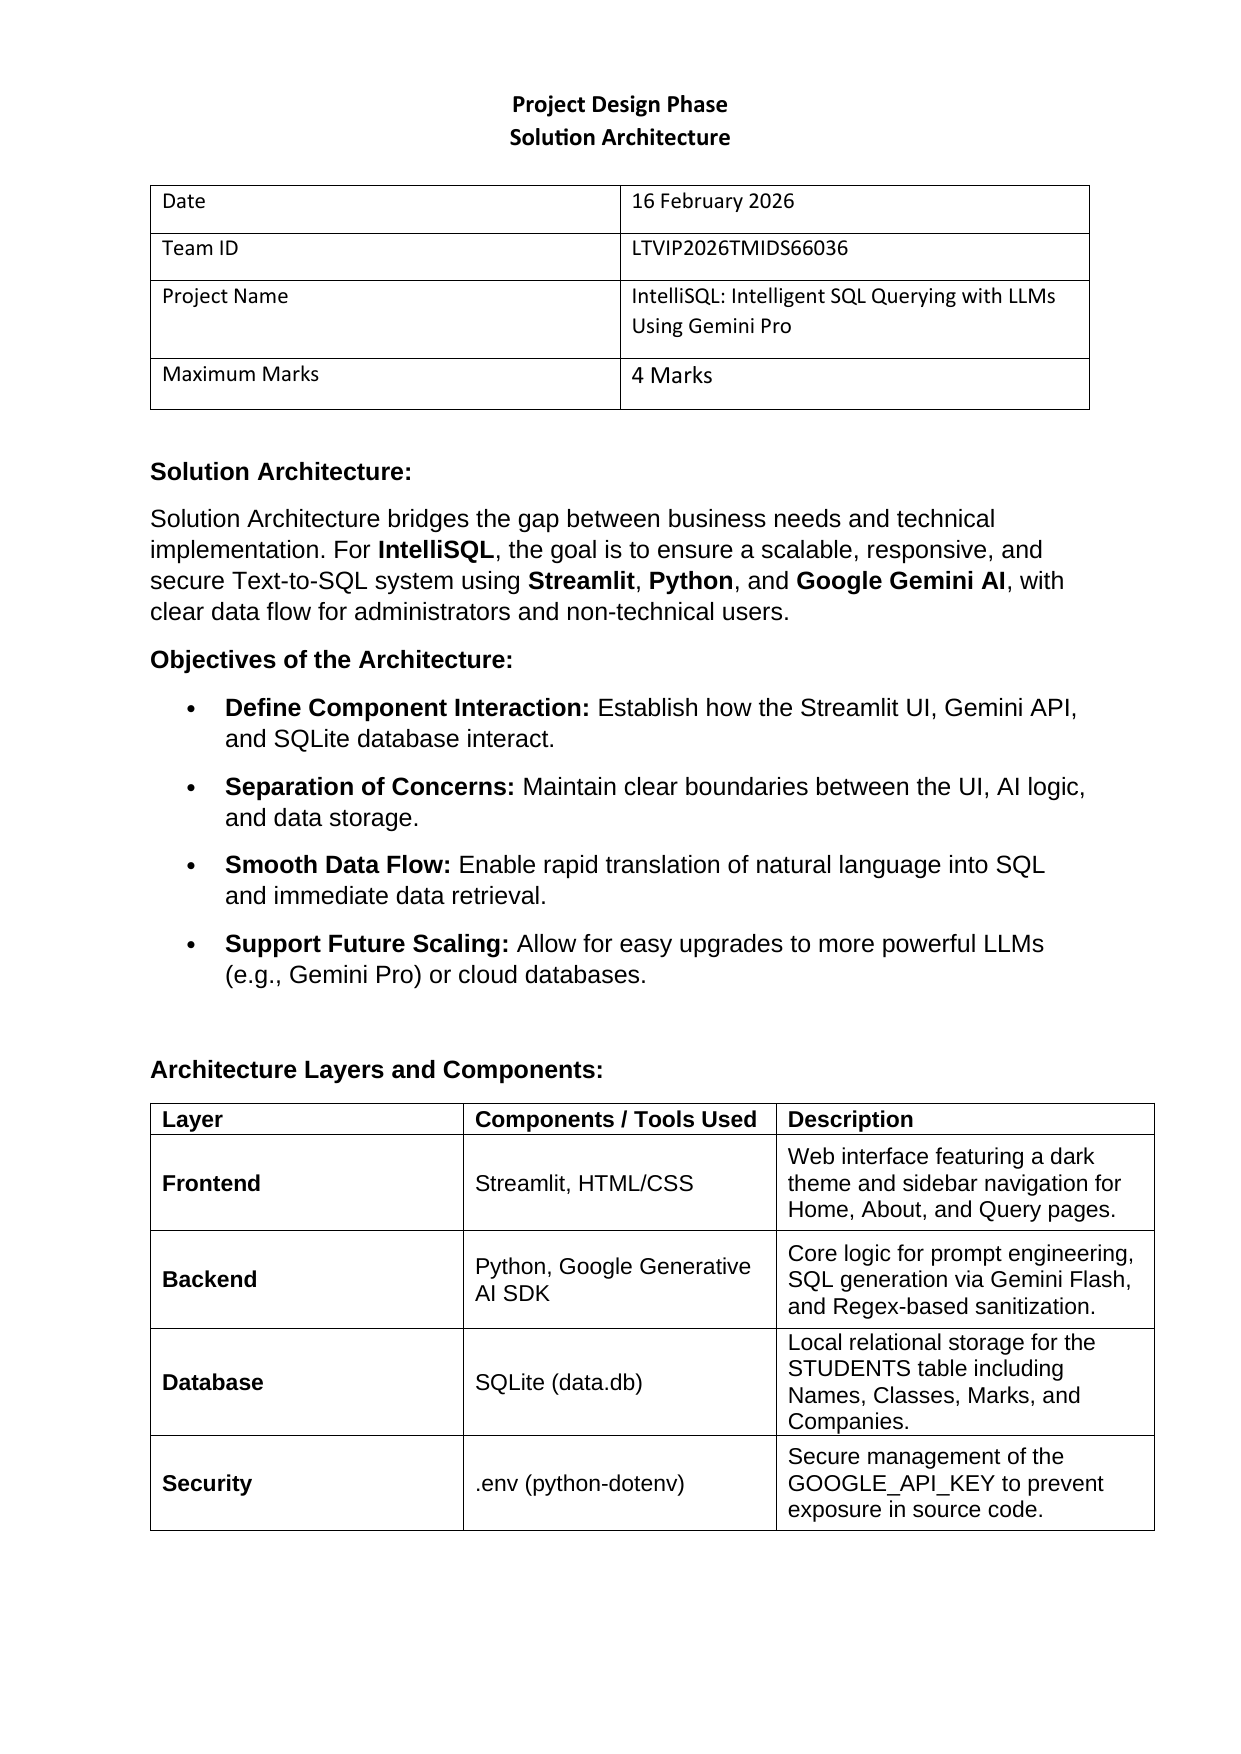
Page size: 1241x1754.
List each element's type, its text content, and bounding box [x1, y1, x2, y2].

table_cell Frontend [151, 1135, 463, 1230]
table_cell Local relational storage for the STUDENTS table including Names, Classes, Marks, and Companies. [777, 1329, 1154, 1434]
table_cell Database [151, 1329, 463, 1434]
table_cell Maximum Marks [151, 359, 620, 409]
table_cell Security [151, 1436, 463, 1530]
text Objectives of the Architecture: [150, 645, 1090, 674]
table_cell Secure management of the GOOGLE_API_KEY to prevent exposure in source code. [777, 1436, 1154, 1530]
list Support Future Scaling: Allow for easy upgrades to more powerful LLMs (e.g., Gemini Pro) or cloud databases. [187, 929, 1090, 989]
table_cell Team ID [151, 234, 620, 280]
table_cell SQLite (data.db) [464, 1329, 776, 1434]
text Architecture Layers and Components: [150, 1055, 1090, 1083]
table_header Components / Tools Used [464, 1104, 776, 1134]
table_header 16 February 2026 [621, 186, 1089, 232]
text Solution Architecture: [150, 457, 1090, 485]
list Separation of Concerns: Maintain clear boundaries between the UI, AI logic, and data storage. [187, 772, 1090, 831]
list Smooth Data Flow: Enable rapid translation of natural language into SQL and immediate data retrieval. [187, 850, 1090, 910]
table_cell Python, Google Generative AI SDK [464, 1231, 776, 1328]
table_cell Backend [151, 1231, 463, 1328]
table_cell .env (python-dotenv) [464, 1436, 776, 1530]
table_cell Streamlit, HTML/CSS [464, 1135, 776, 1230]
table_cell Core logic for prompt engineering, SQL generation via Gemini Flash, and Regex-based sanitization. [777, 1231, 1154, 1328]
table_cell IntelliSQL: Intelligent SQL Querying with LLMs Using Gemini Pro [621, 281, 1089, 358]
table_cell Project Name [151, 281, 620, 358]
text Solution Architecture bridges the gap between business needs and technical implementation. For IntelliSQL, the goal is to ensure a scalable, responsive, and secure Text-to-SQL system using Streamlit, Python, and Google Gemini AI, with clear data flow for administrators and non-technical users. [150, 504, 1090, 626]
table_cell 4 Marks [621, 359, 1089, 409]
table_cell Web interface featuring a dark theme and sidebar navigation for Home, About, and Query pages. [777, 1135, 1154, 1230]
text Solution Architecture [150, 122, 1090, 152]
text Project Design Phase [150, 89, 1090, 119]
list Define Component Interaction: Establish how the Streamlit UI, Gemini API, and SQLite database interact. [187, 693, 1090, 753]
table_header Layer [151, 1104, 463, 1134]
table_cell LTVIP2026TMIDS66036 [621, 234, 1089, 280]
table_header Description [777, 1104, 1154, 1134]
table_header Date [151, 186, 620, 232]
